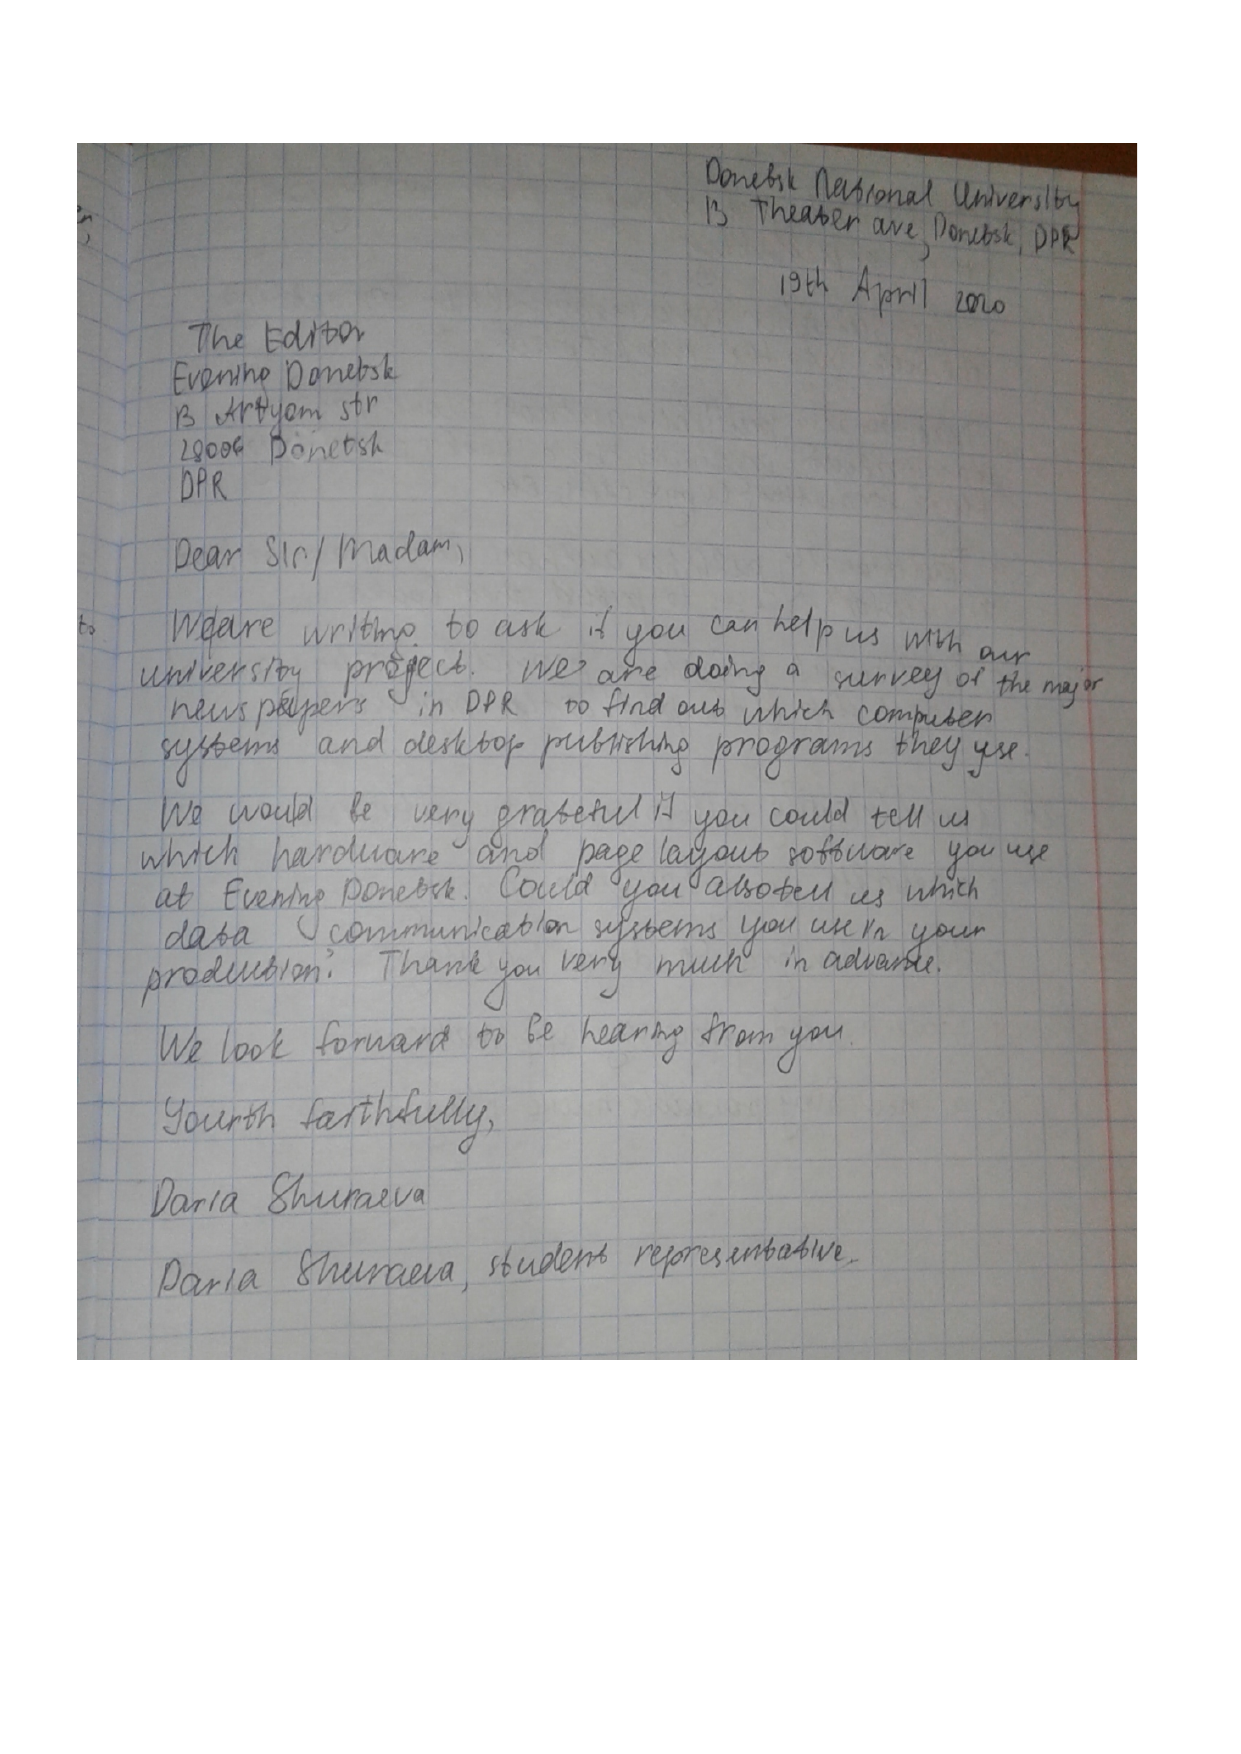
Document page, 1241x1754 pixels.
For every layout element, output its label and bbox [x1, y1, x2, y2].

picture [78, 143, 1138, 1360]
